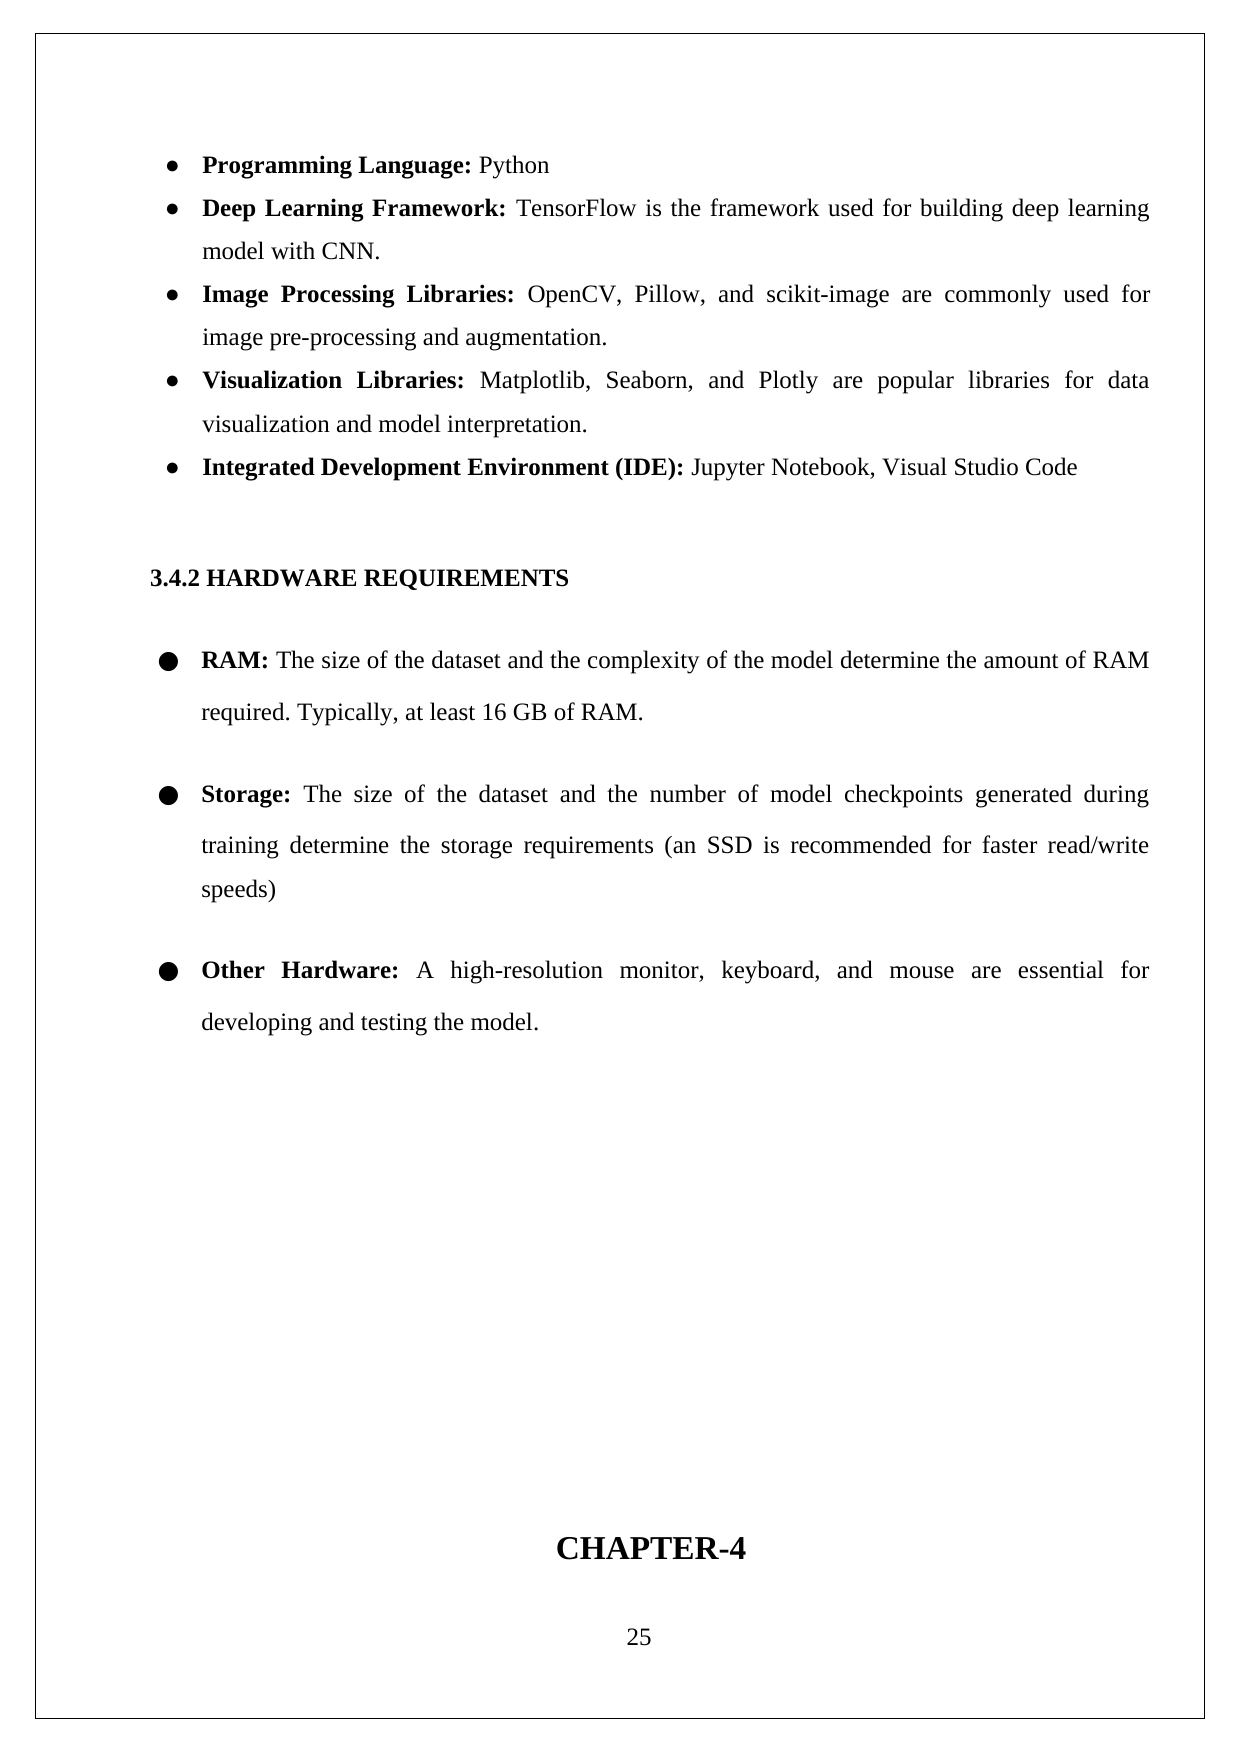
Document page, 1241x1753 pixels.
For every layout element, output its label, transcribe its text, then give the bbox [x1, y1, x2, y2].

list Integrated Development Environment (IDE): Jupyter Notebook, Visual Studio Code [164, 452, 1151, 481]
list Image Processing Libraries: OpenCV, Pillow, and scikit-image are commonly used for image pre-processing and augmentation. [164, 279, 1151, 351]
list Visualization Libraries: Matplotlib, Seaborn, and Plotly are popular libraries for data visualization and model interpretation. [164, 366, 1151, 437]
list Storage: The size of the dataset and the number of model checkpoints generated during training determine the storage requirements (an SSD is recommended for faster read/write speeds) [157, 765, 1151, 902]
subtitle HARDWARE REQUIREMENTS [150, 563, 1151, 592]
list Other Hardware: A high-resolution monitor, keyboard, and mouse are essential for developing and testing the model. [157, 942, 1151, 1036]
list Programming Language: Python [164, 150, 1151, 179]
list Deep Learning Framework: TensorFlow is the framework used for building deep learning model with CNN. [164, 193, 1151, 265]
subtitle CHAPTER-4 [188, 1528, 1053, 1566]
list RAM: The size of the dataset and the complexity of the model determine the amount of RAM required. Typically, at least 16 GB of RAM. [157, 631, 1151, 726]
